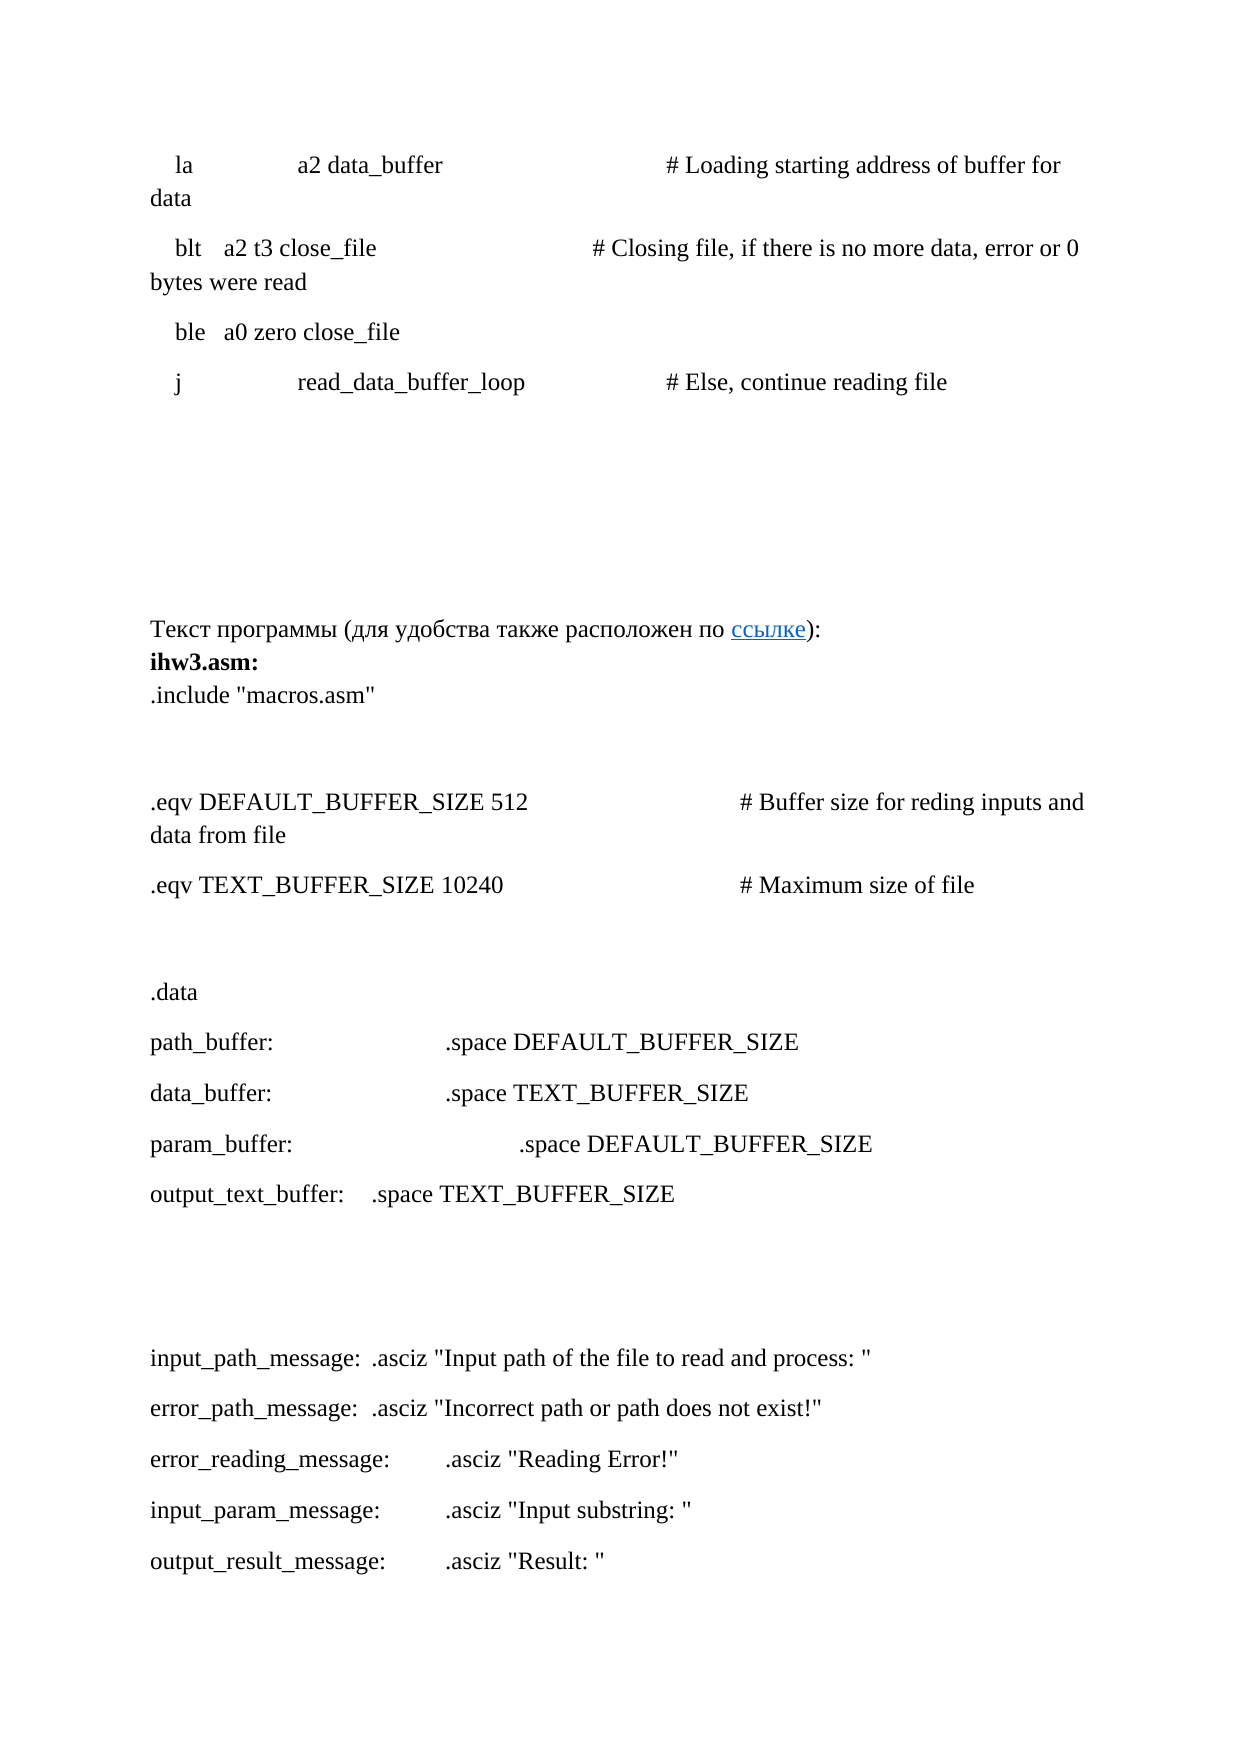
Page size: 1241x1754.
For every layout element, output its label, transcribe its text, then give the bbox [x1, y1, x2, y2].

text j read_data_buffer_loop # Else, continue reading file [150, 367, 1090, 396]
text Текст программы (для удобства также расположен по ссылке): ihw3.asm: .include "macros.asm" [150, 614, 1090, 709]
text input_path_message: .asciz "Input path of the file to read and process: " [150, 1343, 1090, 1371]
text ble a0 zero close_file [150, 317, 1090, 345]
text output_result_message: .asciz "Result: " [150, 1546, 1090, 1575]
text error_reading_message: .asciz "Reading Error!" [150, 1444, 1090, 1473]
text .data [150, 977, 1090, 1006]
text .eqv DEFAULT_BUFFER_SIZE 512 # Buffer size for reding inputs and data from file [150, 787, 1090, 849]
text la a2 data_buffer # Loading starting address of buffer for data [150, 150, 1090, 212]
text error_path_message: .asciz "Incorrect path or path does not exist!" [150, 1393, 1090, 1422]
text path_buffer: .space DEFAULT_BUFFER_SIZE [150, 1027, 1090, 1056]
text data_buffer: .space TEXT_BUFFER_SIZE [150, 1078, 1090, 1107]
text output_text_buffer: .space TEXT_BUFFER_SIZE [150, 1179, 1090, 1208]
text input_param_message: .asciz "Input substring: " [150, 1495, 1090, 1524]
text .eqv TEXT_BUFFER_SIZE 10240 # Maximum size of file [150, 870, 1090, 899]
text blt a2 t3 close_file # Closing file, if there is no more data, error or 0 bytes were read [150, 233, 1090, 295]
text param_buffer: .space DEFAULT_BUFFER_SIZE [150, 1129, 1090, 1157]
